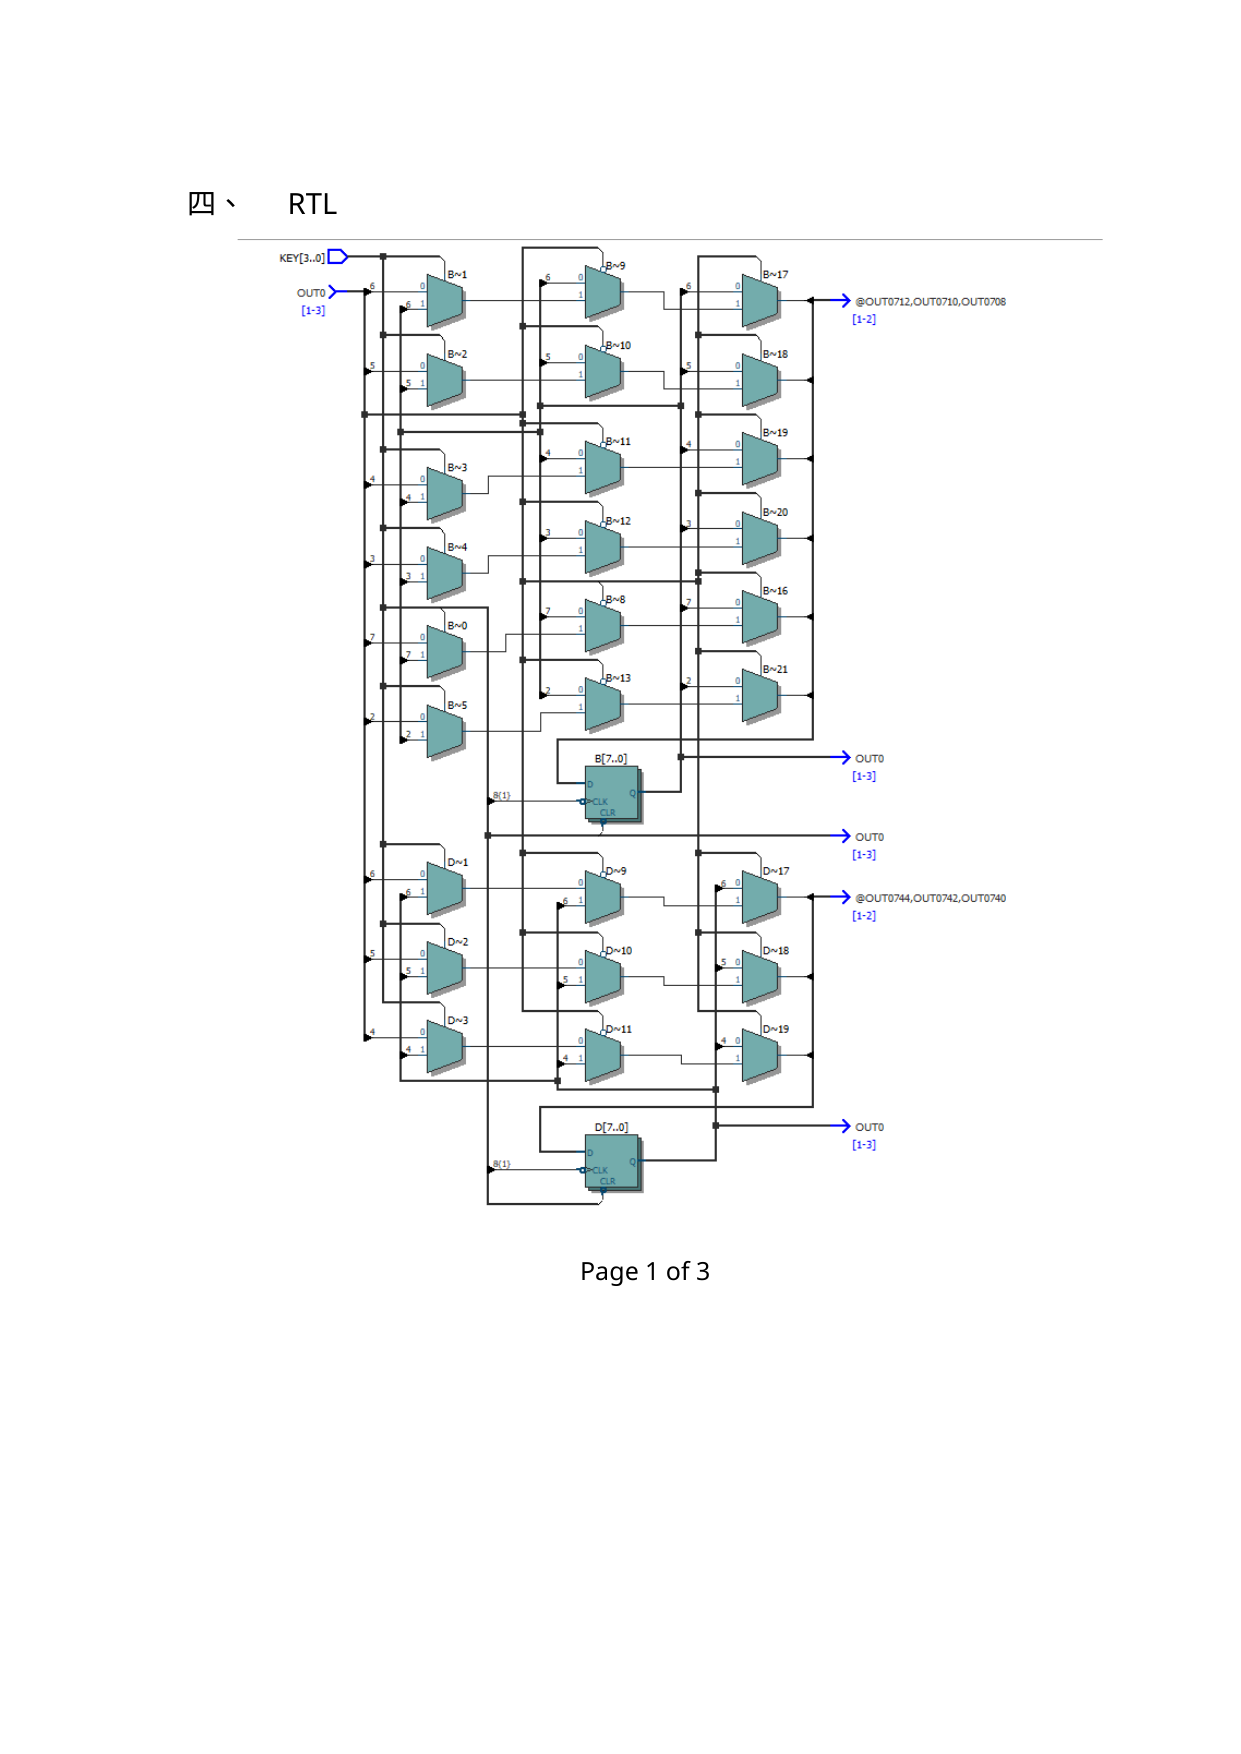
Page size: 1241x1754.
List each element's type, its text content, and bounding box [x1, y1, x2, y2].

list Page 1 of 3 [237, 1252, 1053, 1289]
picture [237, 239, 1103, 1215]
list RTL [187, 164, 1053, 239]
